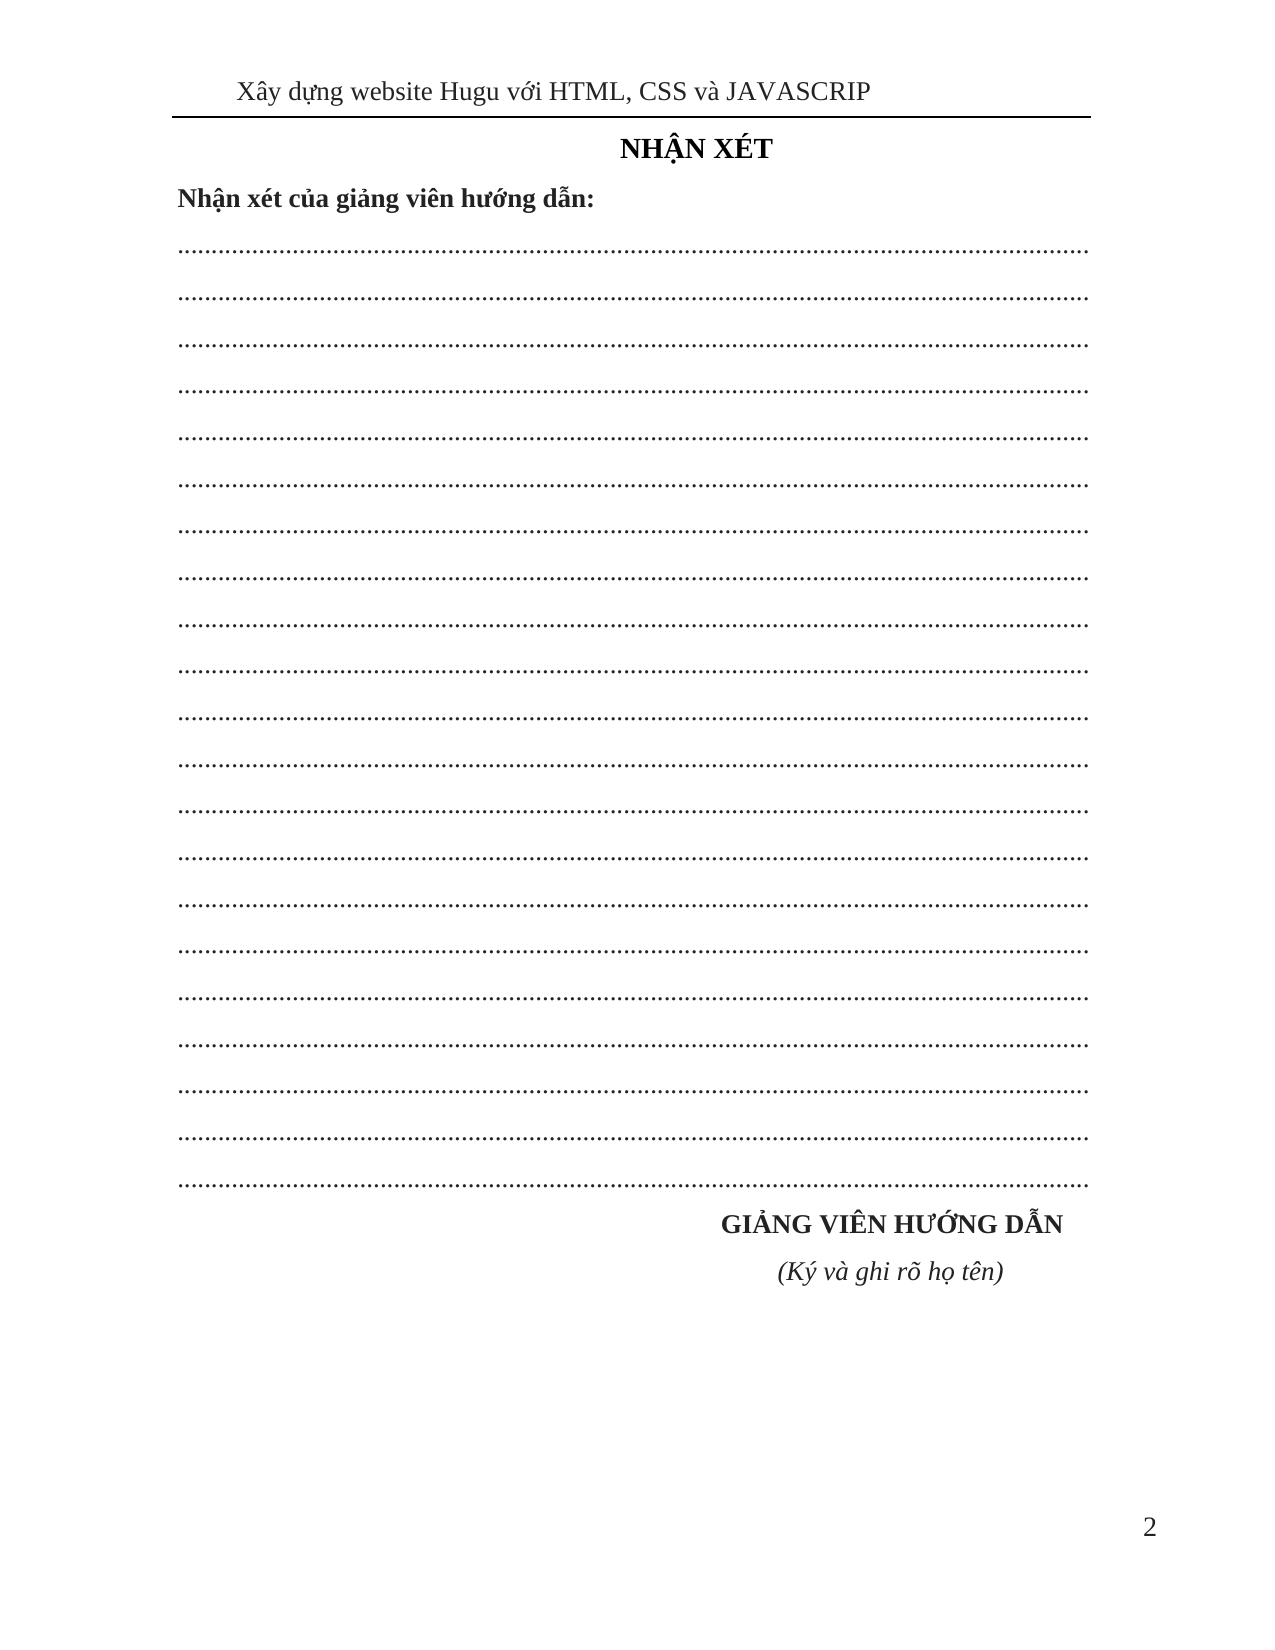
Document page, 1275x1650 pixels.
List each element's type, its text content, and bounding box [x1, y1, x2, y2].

text ....................................................................................................................................... [177, 368, 1157, 400]
text ....................................................................................................................................... [177, 882, 1157, 913]
text GIẢNG VIÊN HƯỚNG DẪN [552, 1208, 1157, 1240]
text ....................................................................................................................................... [177, 648, 1157, 680]
text ....................................................................................................................................... [177, 462, 1157, 493]
text ....................................................................................................................................... [177, 322, 1157, 353]
text ....................................................................................................................................... [177, 275, 1157, 306]
text ....................................................................................................................................... [177, 742, 1157, 773]
text (Ký và ghi rõ họ tên) [177, 1255, 1157, 1286]
text ....................................................................................................................................... [177, 788, 1157, 820]
text ....................................................................................................................................... [177, 1115, 1157, 1146]
text ....................................................................................................................................... [177, 1068, 1157, 1100]
text ....................................................................................................................................... [177, 1162, 1157, 1193]
text ....................................................................................................................................... [177, 555, 1157, 586]
text ....................................................................................................................................... [177, 415, 1157, 446]
text ....................................................................................................................................... [177, 928, 1157, 960]
subtitle NHẬN XÉT [177, 132, 1157, 165]
text ....................................................................................................................................... [177, 695, 1157, 726]
text ....................................................................................................................................... [177, 1022, 1157, 1053]
text ....................................................................................................................................... [177, 602, 1157, 633]
text Nhận xét của giảng viên hướng dẫn: [177, 182, 1157, 213]
text ....................................................................................................................................... [177, 835, 1157, 866]
text ....................................................................................................................................... [177, 975, 1157, 1006]
text ....................................................................................................................................... [177, 228, 1157, 260]
text ....................................................................................................................................... [177, 508, 1157, 540]
